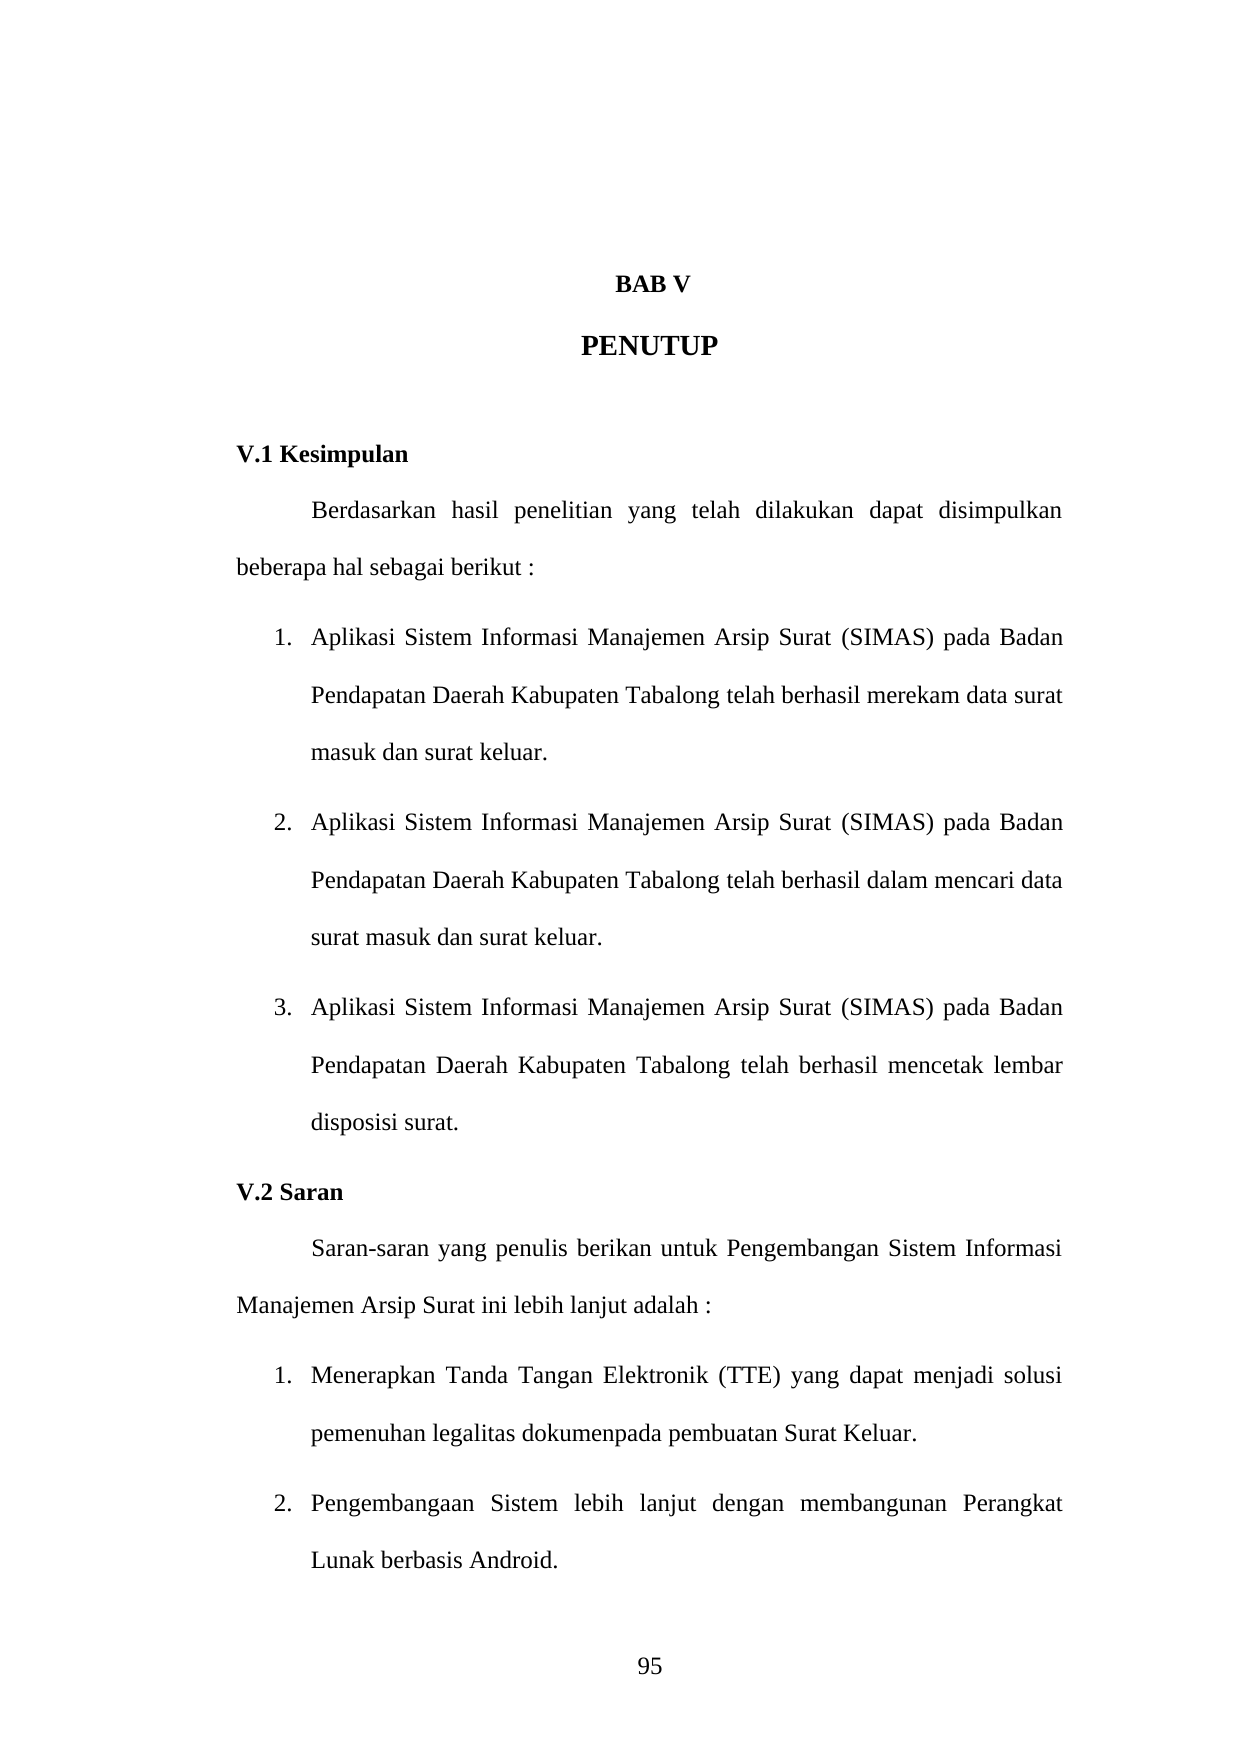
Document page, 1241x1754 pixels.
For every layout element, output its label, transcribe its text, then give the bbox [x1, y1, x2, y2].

subtitle Saran [236, 1177, 1063, 1206]
list Aplikasi Sistem Informasi Manajemen Arsip Surat (SIMAS) pada Badan Pendapatan Daerah Kabupaten Tabalong telah berhasil dalam mencari data surat masuk dan surat keluar. [273, 807, 1063, 951]
text PENUTUP [236, 328, 1063, 361]
list Menerapkan Tanda Tangan Elektronik (TTE) yang dapat menjadi solusi pemenuhan legalitas dokumenpada pembuatan Surat Keluar. [273, 1360, 1063, 1447]
text Berdasarkan hasil penelitian yang telah dilakukan dapat disimpulkan beberapa hal sebagai berikut : [236, 495, 1063, 581]
subtitle Kesimpulan [236, 439, 1063, 468]
text Saran-saran yang penulis berikan untuk Pengembangan Sistem Informasi Manajemen Arsip Surat ini lebih lanjut adalah : [236, 1233, 1063, 1319]
list Pengembangaan Sistem lebih lanjut dengan membangunan Perangkat Lunak berbasis Android. [273, 1488, 1063, 1574]
list Aplikasi Sistem Informasi Manajemen Arsip Surat (SIMAS) pada Badan Pendapatan Daerah Kabupaten Tabalong telah berhasil mencetak lembar disposisi surat. [273, 992, 1063, 1136]
list Aplikasi Sistem Informasi Manajemen Arsip Surat (SIMAS) pada Badan Pendapatan Daerah Kabupaten Tabalong telah berhasil merekam data surat masuk dan surat keluar. [273, 622, 1063, 766]
